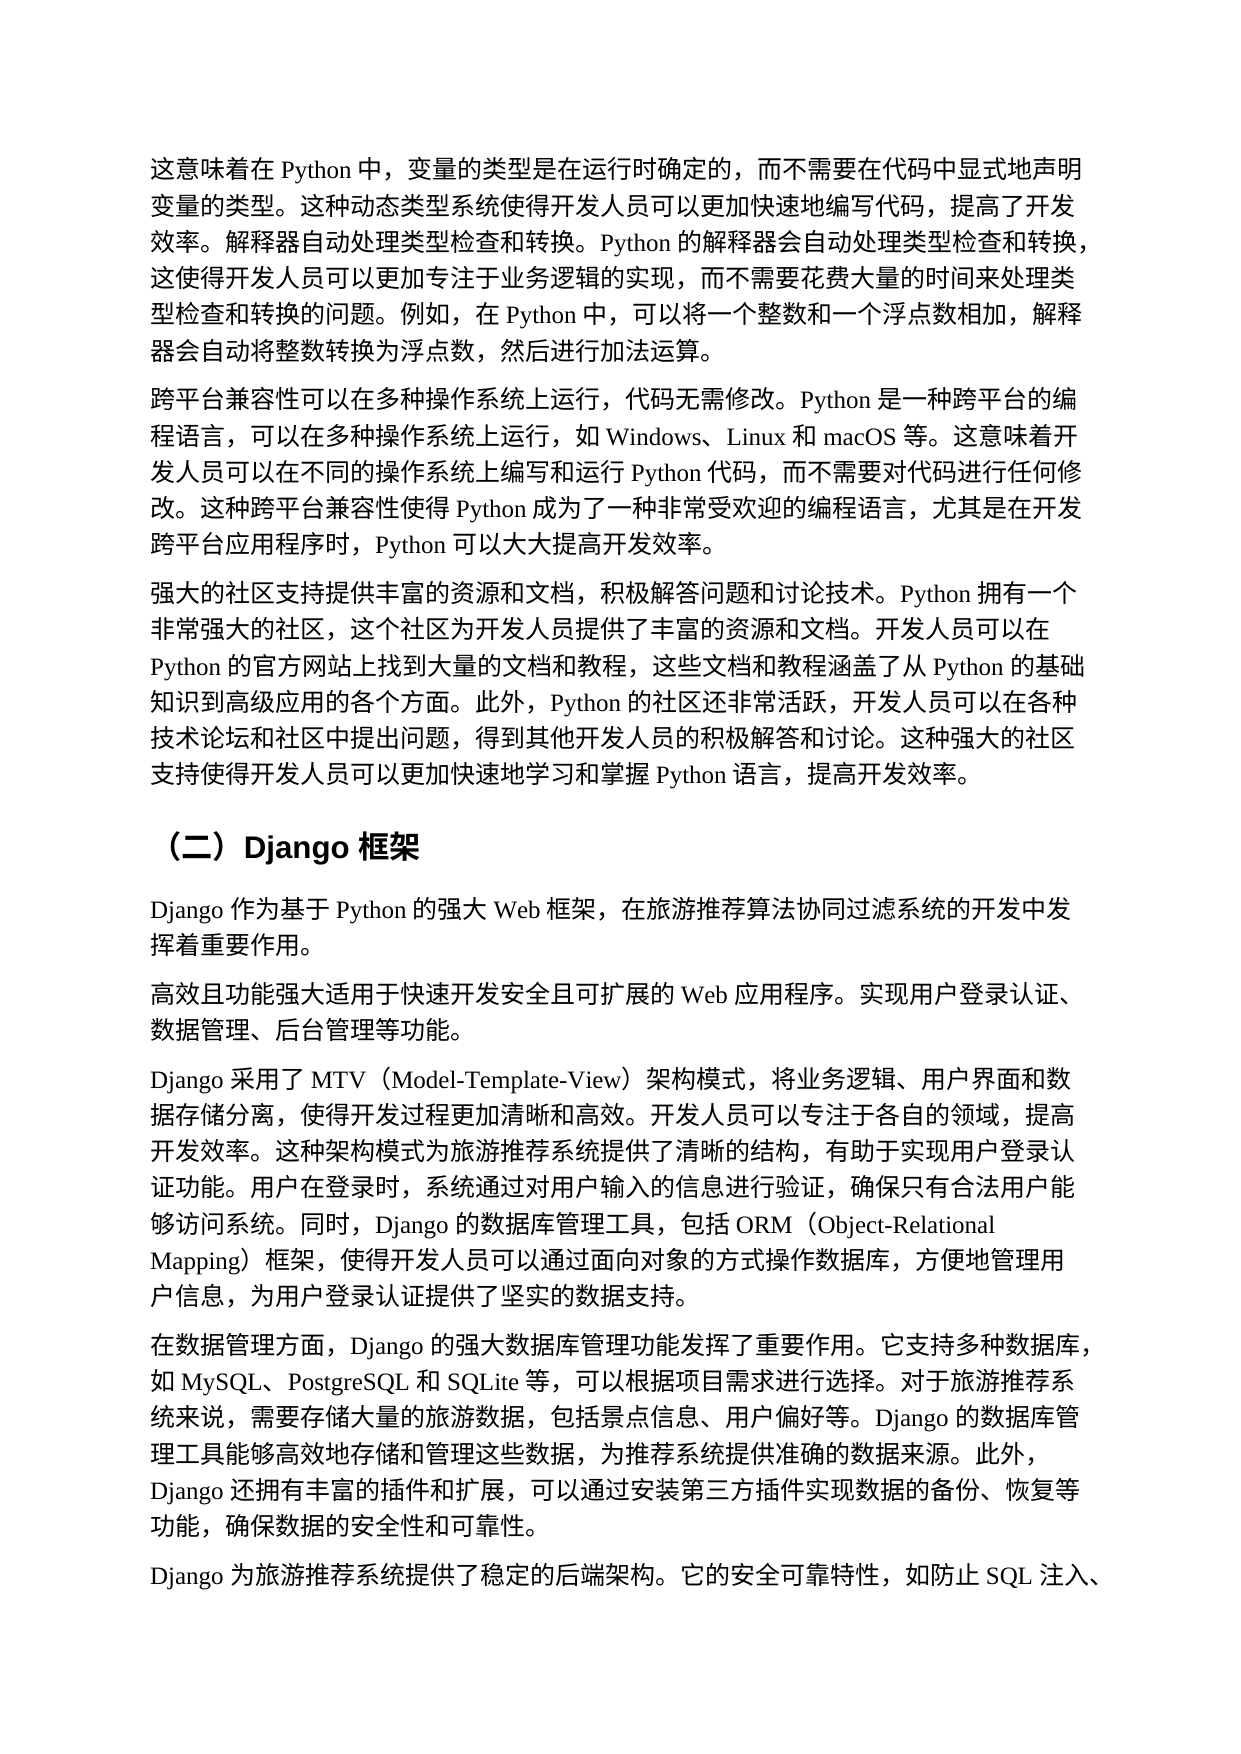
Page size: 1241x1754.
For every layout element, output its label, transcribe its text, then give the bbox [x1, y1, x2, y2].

subtitle （二）Django 框架 [150, 822, 1090, 868]
text Django 作为基于 Python 的强大 Web 框架，在旅游推荐算法协同过滤系统的开发中发挥着重要作用。 [150, 889, 1090, 962]
text 强大的社区支持提供丰富的资源和文档，积极解答问题和讨论技术。Python 拥有一个非常强大的社区，这个社区为开发人员提供了丰富的资源和文档。开发人员可以在 Python 的官方网站上找到大量的文档和教程，这些文档和教程涵盖了从 Python 的基础知识到高级应用的各个方面。此外，Python 的社区还非常活跃，开发人员可以在各种技术论坛和社区中提出问题，得到其他开发人员的积极解答和讨论。这种强大的社区支持使得开发人员可以更加快速地学习和掌握 Python 语言，提高开发效率。 [150, 574, 1090, 791]
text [150, 1555, 1090, 1592]
text Django 采用了 MTV（Model-Template-View）架构模式，将业务逻辑、用户界面和数据存储分离，使得开发过程更加清晰和高效。开发人员可以专注于各自的领域，提高开发效率。这种架构模式为旅游推荐系统提供了清晰的结构，有助于实现用户登录认证功能。用户在登录时，系统通过对用户输入的信息进行验证，确保只有合法用户能够访问系统。同时，Django 的数据库管理工具，包括 ORM（Object-Relational Mapping）框架，使得开发人员可以通过面向对象的方式操作数据库，方便地管理用户信息，为用户登录认证提供了坚实的数据支持。 [150, 1059, 1090, 1313]
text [150, 150, 1090, 367]
text 在数据管理方面，Django 的强大数据库管理功能发挥了重要作用。它支持多种数据库，如 MySQL、PostgreSQL 和 SQLite 等，可以根据项目需求进行选择。对于旅游推荐系统来说，需要存储大量的旅游数据，包括景点信息、用户偏好等。Django 的数据库管理工具能够高效地存储和管理这些数据，为推荐系统提供准确的数据来源。此外，Django 还拥有丰富的插件和扩展，可以通过安装第三方插件实现数据的备份、恢复等功能，确保数据的安全性和可靠性。 [150, 1325, 1090, 1543]
text 高效且功能强大适用于快速开发安全且可扩展的 Web 应用程序。实现用户登录认证、数据管理、后台管理等功能。 [150, 974, 1090, 1047]
text 跨平台兼容性可以在多种操作系统上运行，代码无需修改。Python 是一种跨平台的编程语言，可以在多种操作系统上运行，如 Windows、Linux 和 macOS 等。这意味着开发人员可以在不同的操作系统上编写和运行 Python 代码，而不需要对代码进行任何修改。这种跨平台兼容性使得 Python 成为了一种非常受欢迎的编程语言，尤其是在开发跨平台应用程序时，Python 可以大大提高开发效率。 [150, 380, 1090, 561]
